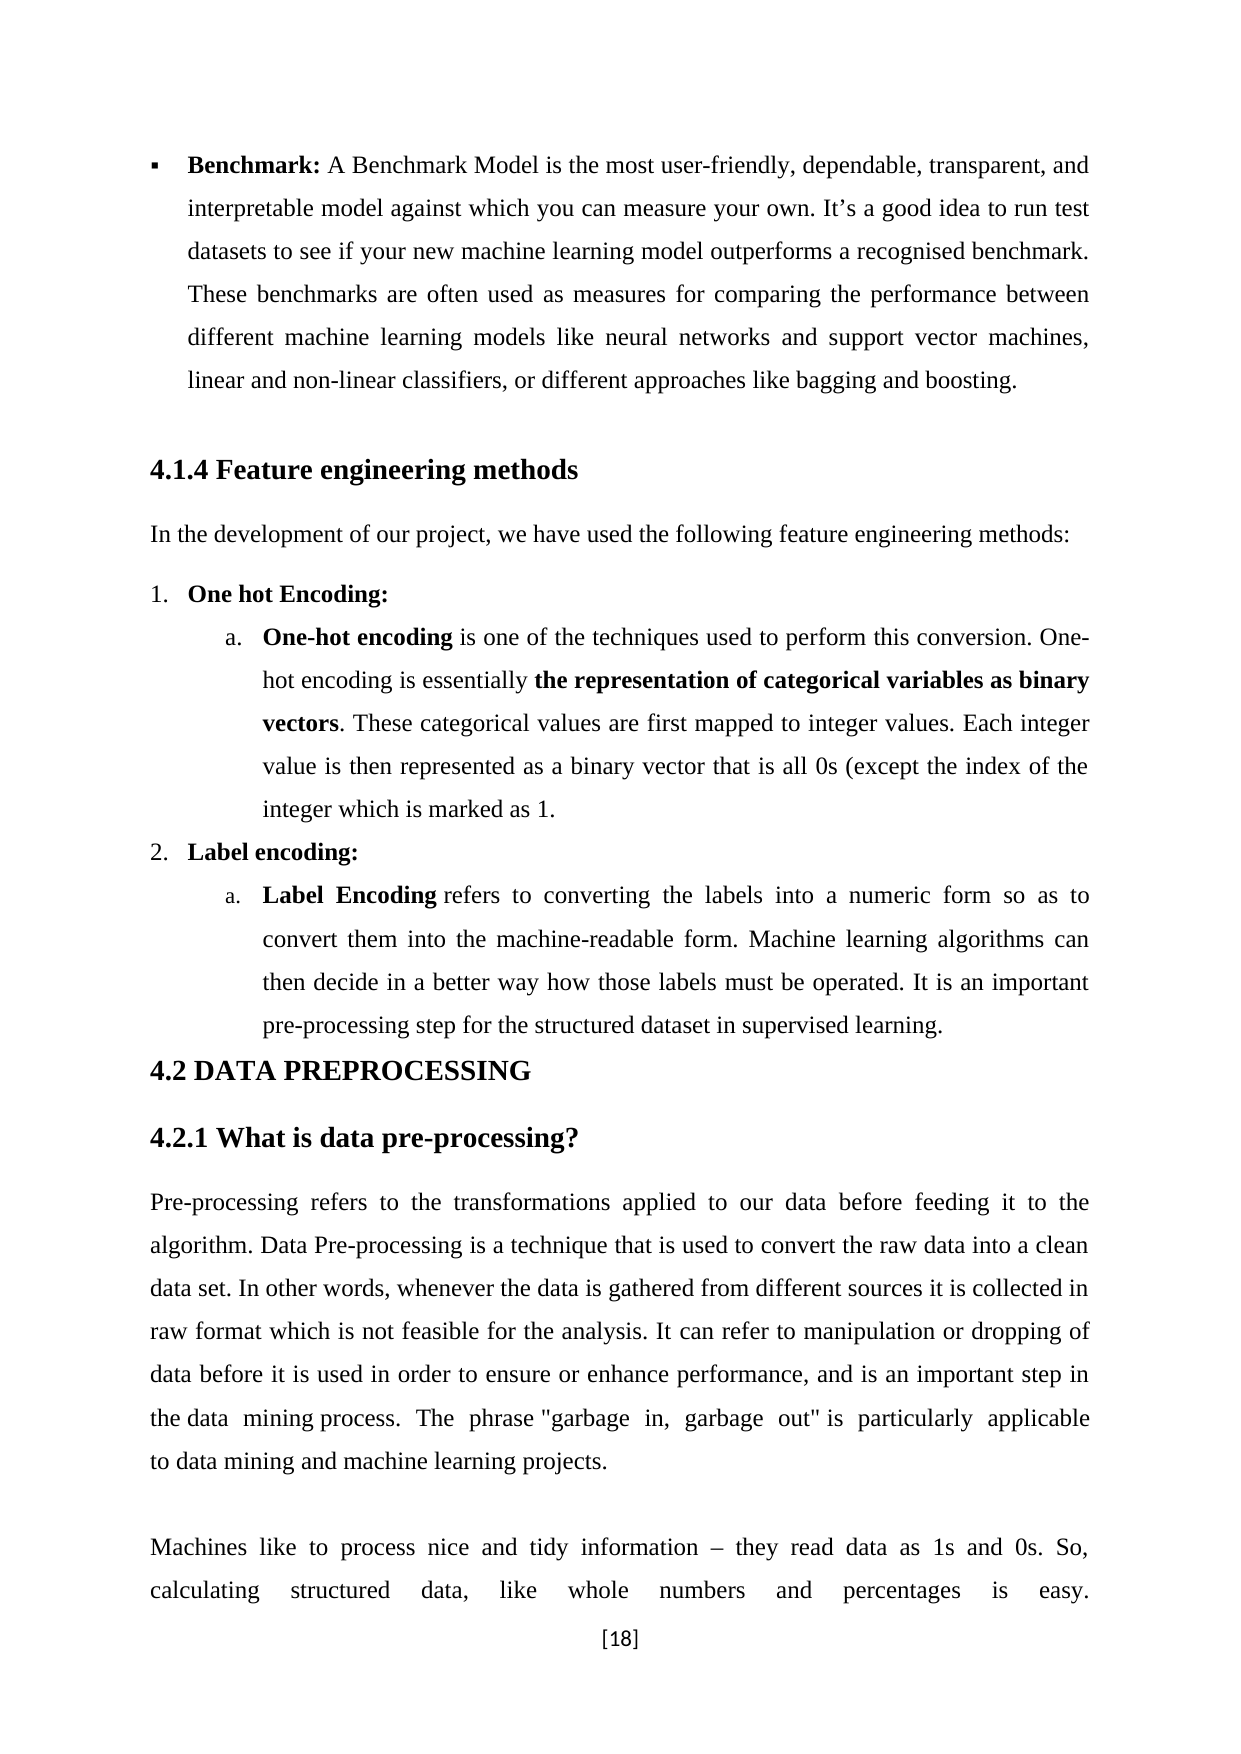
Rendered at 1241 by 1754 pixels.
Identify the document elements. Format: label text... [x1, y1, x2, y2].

text 4.1.4 Feature engineering methods [150, 452, 1090, 485]
list Label Encoding refers to converting the labels into a numeric form so as to convert them into the machine-readable form. Machine learning algorithms can then decide in a better way how those labels must be operated. It is an important pre-processing step for the structured dataset in supervised learning. [225, 881, 1090, 1039]
list Label encoding: [150, 837, 1090, 866]
list One hot Encoding: [150, 579, 1090, 607]
text In the development of our project, we have used the following feature engineering methods: [150, 519, 1090, 548]
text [150, 1532, 1090, 1604]
list One-hot encoding is one of the techniques used to perform this conversion. One-hot encoding is essentially the representation of categorical variables as binary vectors. These categorical values are first mapped to integer values. Each integer value is then represented as a binary vector that is all 0s (except the index of the integer which is marked as 1. [225, 622, 1090, 823]
text 4.2.1 What is data pre-processing? [150, 1120, 1090, 1153]
text 4.2 DATA PREPROCESSING [150, 1053, 1090, 1087]
text Pre-processing refers to the transformations applied to our data before feeding it to the algorithm. Data Pre-processing is a technique that is used to convert the raw data into a clean data set. In other words, whenever the data is gathered from different sources it is collected in raw format which is not feasible for the analysis. It can refer to manipulation or dropping of data before it is used in order to ensure or enhance performance, and is an important step in the data mining process. The phrase "garbage in, garbage out" is particularly applicable to data mining and machine learning projects. [150, 1187, 1090, 1474]
list Benchmark: A Benchmark Model is the most user-friendly, dependable, transparent, and interpretable model against which you can measure your own. It’s a good idea to run test datasets to see if your new machine learning model outperforms a recognised benchmark. These benchmarks are often used as measures for comparing the performance between different machine learning models like neural networks and support vector machines, linear and non-linear classifiers, or different approaches like bagging and boosting. [150, 150, 1090, 394]
